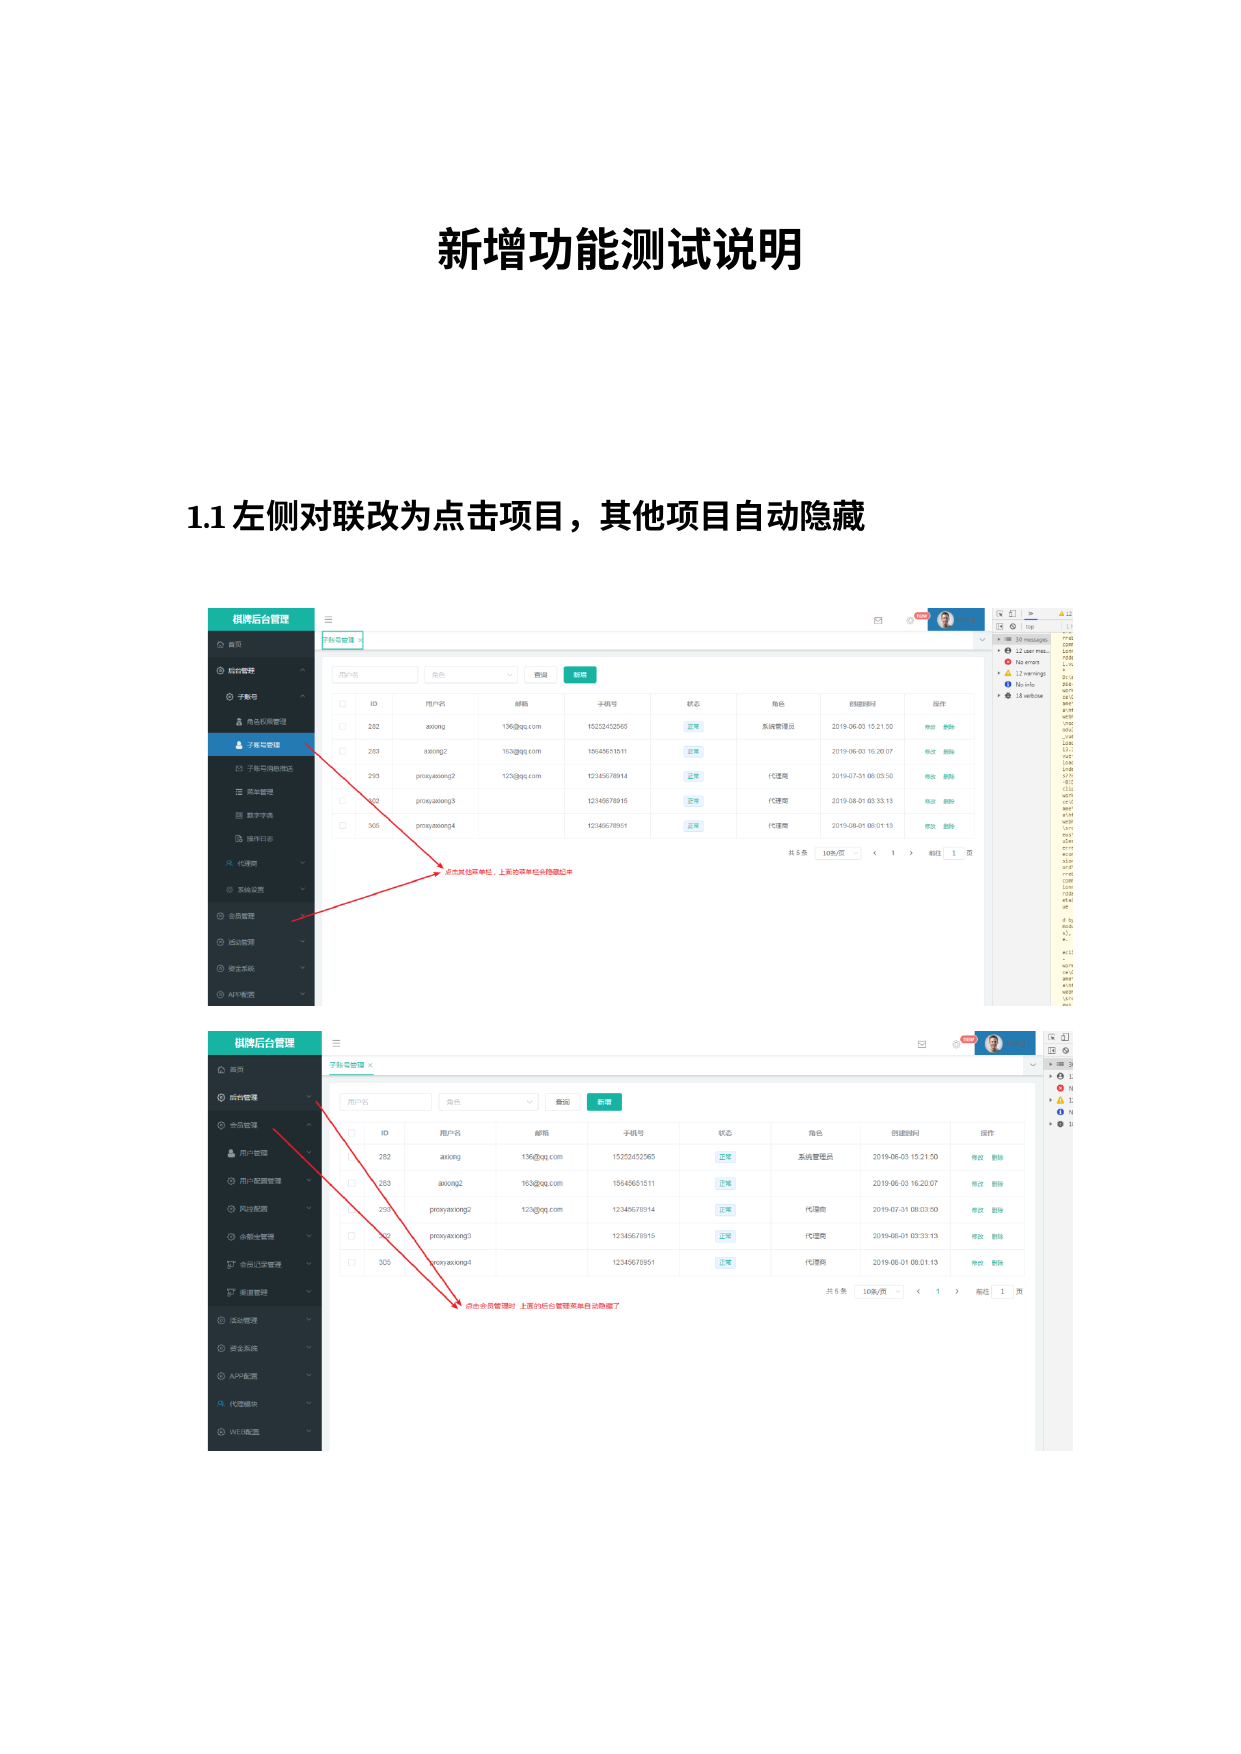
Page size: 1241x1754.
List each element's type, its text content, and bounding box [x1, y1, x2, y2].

picture [207, 608, 1073, 1006]
subtitle 新增功能测试说明 [187, 197, 1053, 295]
picture [207, 1031, 1073, 1451]
subtitle 1.1左侧对联改为点击项目，其他项目自动隐藏 [187, 482, 1053, 547]
